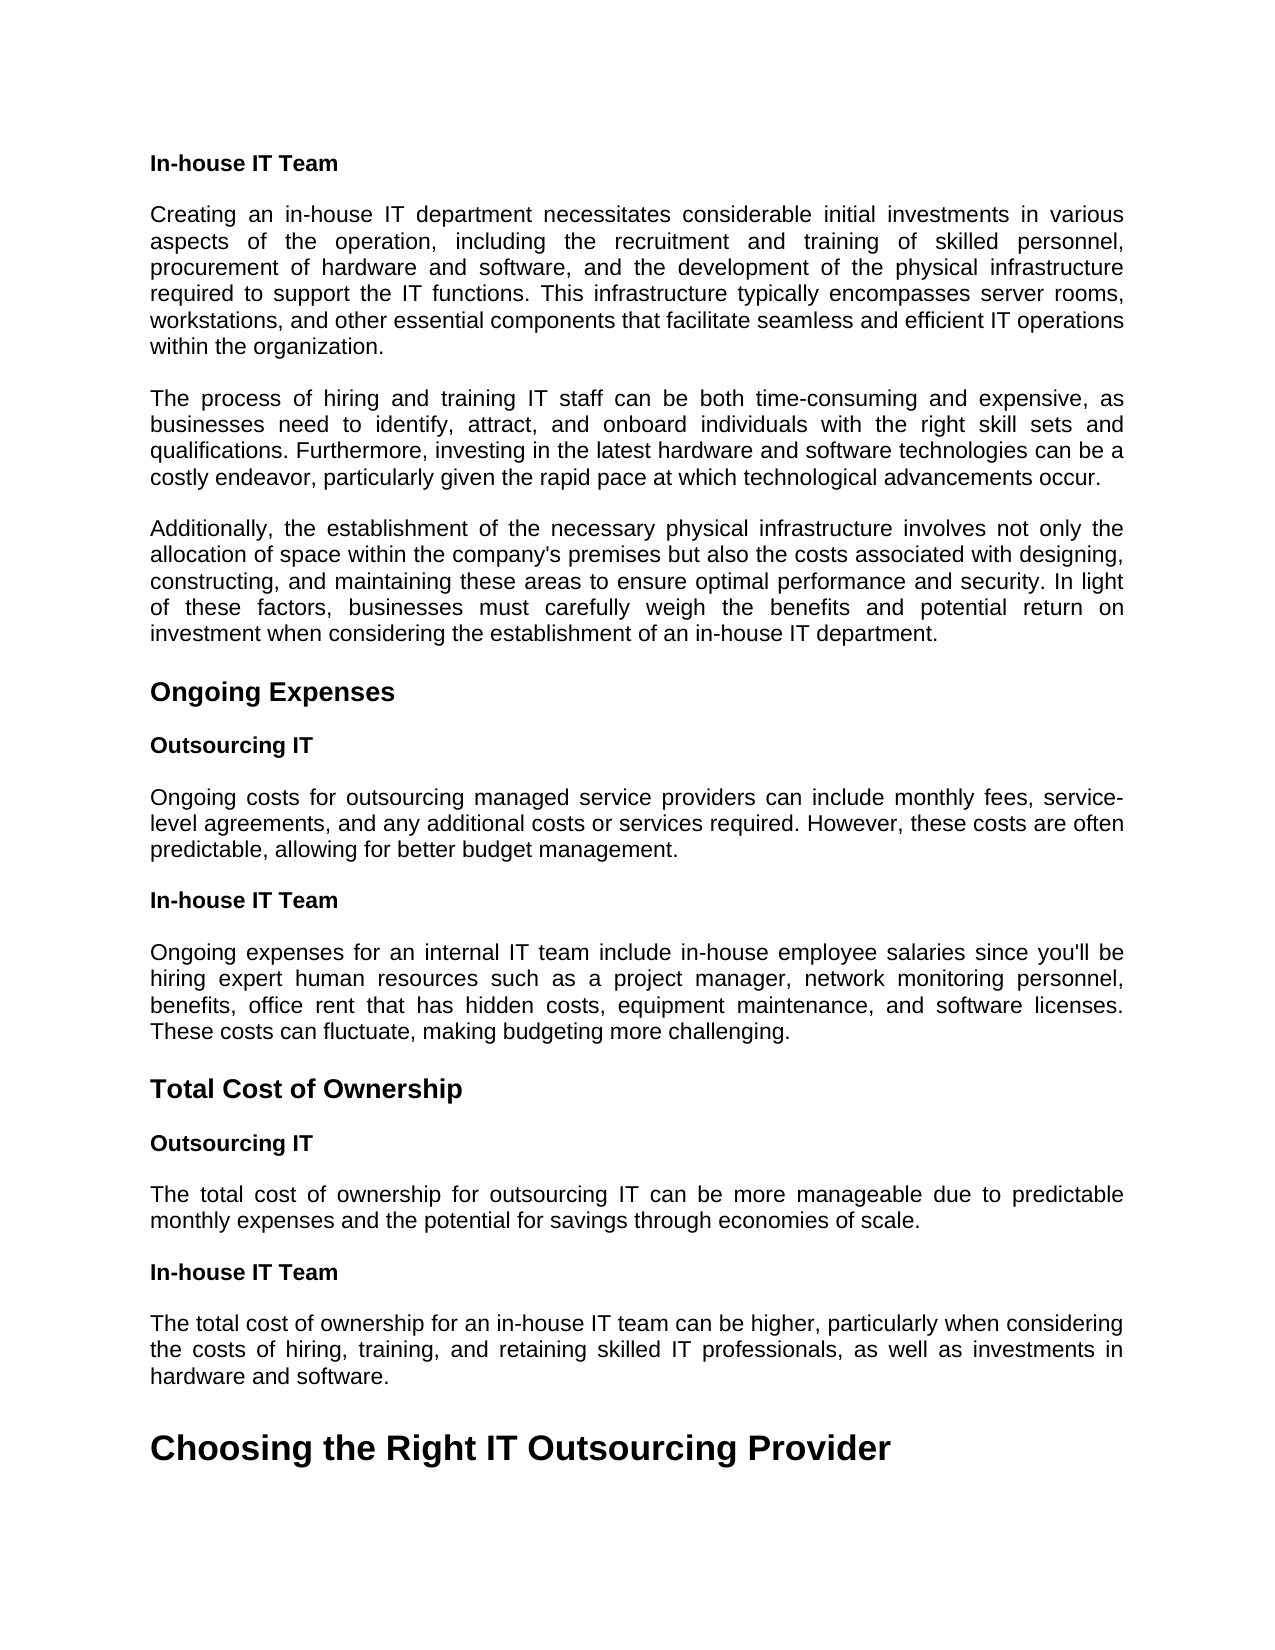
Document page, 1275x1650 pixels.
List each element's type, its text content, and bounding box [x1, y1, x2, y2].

text Ongoing costs for outsourcing managed service providers can include monthly fees, service-level agreements, and any additional costs or services required. However, these costs are often predictable, allowing for better budget management. [150, 783, 1125, 862]
subtitle Outsourcing IT [150, 1130, 1125, 1156]
text Ongoing expenses for an internal IT team include in-house employee salaries since you'll be hiring expert human resources such as a project manager, network monitoring personnel, benefits, office rent that has hidden costs, equipment maintenance, and software licenses. These costs can fluctuate, making budgeting more challenging. [150, 939, 1125, 1044]
subtitle In-house IT Team [150, 1259, 1125, 1285]
text The total cost of ownership for outsourcing IT can be more manageable due to predictable monthly expenses and the potential for savings through economies of scale. [150, 1181, 1125, 1234]
text The total cost of ownership for an in-house IT team can be higher, particularly when considering the costs of hiring, training, and retaining skilled IT professionals, as well as investments in hardware and software. [150, 1310, 1125, 1389]
subtitle Total Cost of Ownership [150, 1073, 1125, 1105]
subtitle Outsourcing IT [150, 732, 1125, 758]
text Additionally, the establishment of the necessary physical infrastructure involves not only the allocation of space within the company's premises but also the costs associated with designing, constructing, and maintaining these areas to ensure optimal performance and security. In light of these factors, businesses must carefully weigh the benefits and potential return on investment when considering the establishment of an in-house IT department. [150, 515, 1125, 647]
text Creating an in-house IT department necessitates considerable initial investments in various aspects of the operation, including the recruitment and training of skilled personnel, procurement of hardware and software, and the development of the physical infrastructure required to support the IT functions. This infrastructure typically encompasses server rooms, workstations, and other essential components that facilitate seamless and efficient IT operations within the organization. [150, 201, 1125, 359]
subtitle In-house IT Team [150, 150, 1125, 176]
subtitle Ongoing Expenses [150, 676, 1125, 707]
subtitle Choosing the Right IT Outsourcing Provider [150, 1427, 1125, 1467]
text The process of hiring and training IT staff can be both time-consuming and expensive, as businesses need to identify, attract, and onboard individuals with the right skill sets and qualifications. Furthermore, investing in the latest hardware and software technologies can be a costly endeavor, particularly given the rapid pace at which technological advancements occur. [150, 384, 1125, 490]
subtitle In-house IT Team [150, 887, 1125, 914]
